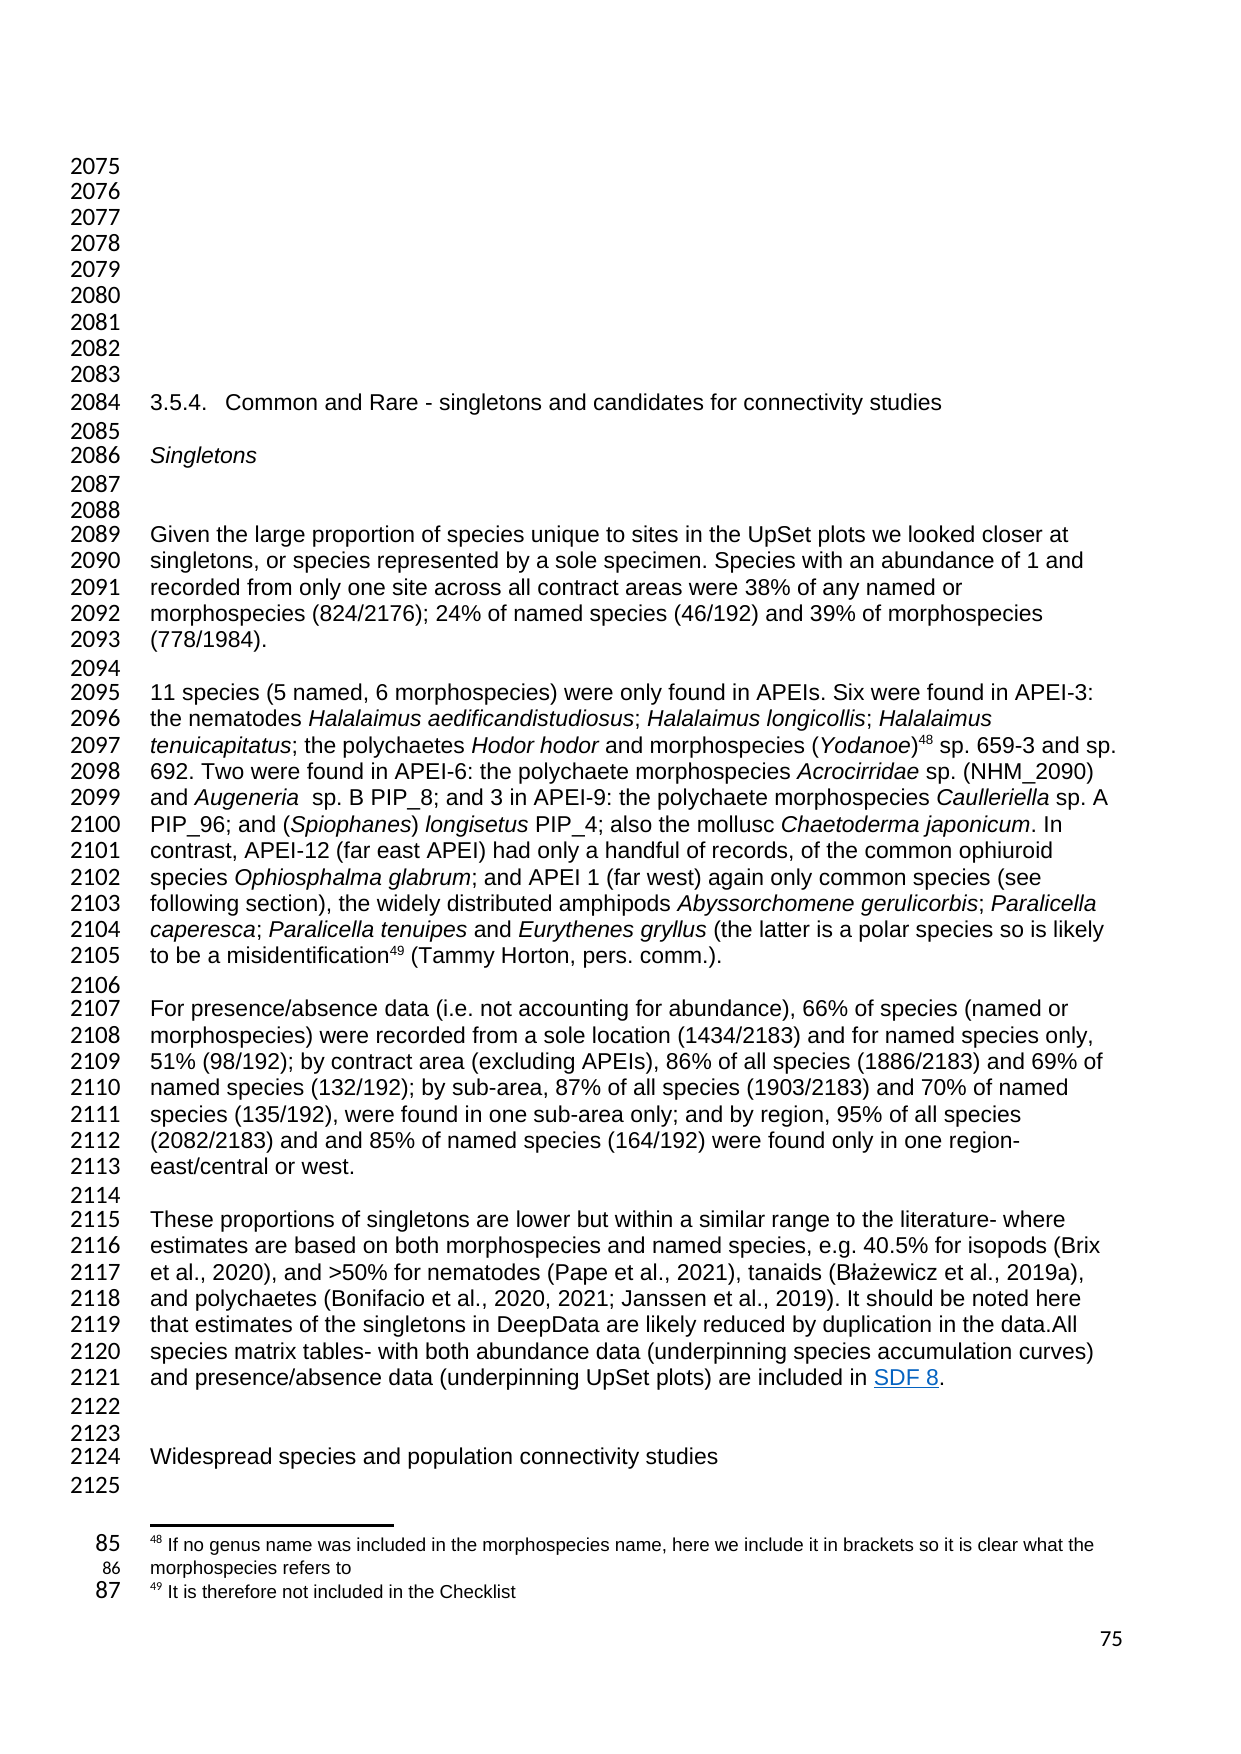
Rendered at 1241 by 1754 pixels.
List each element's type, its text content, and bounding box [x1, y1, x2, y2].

text Widespread species and population connectivity studies [150, 1443, 1123, 1469]
subtitle Common and Rare - singletons and candidates for connectivity studies [150, 389, 1123, 415]
text These proportions of singletons are lower but within a similar range to the literature- where estimates are based on both morphospecies and named species, e.g. 40.5% for isopods (Brix et al., 2020), and >50% for nematodes (Pape et al., 2021), tanaids (Błażewicz et al., 2019a), and polychaetes (Bonifacio et al., 2020, 2021; Janssen et al., 2019). It should be noted here that estimates of the singletons in DeepData are likely reduced by duplication in the data.All species matrix tables- with both abundance data (underpinning species accumulation curves) and presence/absence data (underpinning UpSet plots) are included in SDF 8. [150, 1206, 1123, 1391]
text Given the large proportion of species unique to sites in the UpSet plots we looked closer at singletons, or species represented by a sole specimen. Species with an abundance of 1 and recorded from only one site across all contract areas were 38% of any named or morphospecies (824/2176); 24% of named species (46/192) and 39% of morphospecies (778/1984). [150, 521, 1123, 653]
text Singletons [150, 442, 1123, 468]
text For presence/absence data (i.e. not accounting for abundance), 66% of species (named or morphospecies) were recorded from a sole location (1434/2183) and for named species only, 51% (98/192); by contract area (excluding APEIs), 86% of all species (1886/2183) and 69% of named species (132/192); by sub-area, 87% of all species (1903/2183) and 70% of named species (135/192), were found in one sub-area only; and by region, 95% of all species (2082/2183) and and 85% of named species (164/192) were found only in one region- east/central or west. [150, 995, 1123, 1180]
text 11 species (5 named, 6 morphospecies) were only found in APEIs. Six were found in APEI-3: the nematodes Halalaimus aedificandistudiosus; Halalaimus longicollis; Halalaimus tenuicapitatus; the polychaetes Hodor hodor and morphospecies (Yodanoe) sp. 659-3 and sp. 692. Two were found in APEI-6: the polychaete morphospecies Acrocirridae sp. (NHM_2090) and Augeneria sp. B PIP_8; and 3 in APEI-9: the polychaete morphospecies Caulleriella sp. A PIP_96; and (Spiophanes) longisetus PIP_4; also the mollusc Chaetoderma japonicum. In contrast, APEI-12 (far east APEI) had only a handful of records, of the common ophiuroid species Ophiosphalma glabrum; and APEI 1 (far west) again only common species (see following section), the widely distributed amphipods Abyssorchomene gerulicorbis; Paralicella caperesca; Paralicella tenuipes and Eurythenes gryllus (the latter is a polar species so is likely to be a misidentification (Tammy Horton, pers. comm.). [150, 679, 1123, 969]
